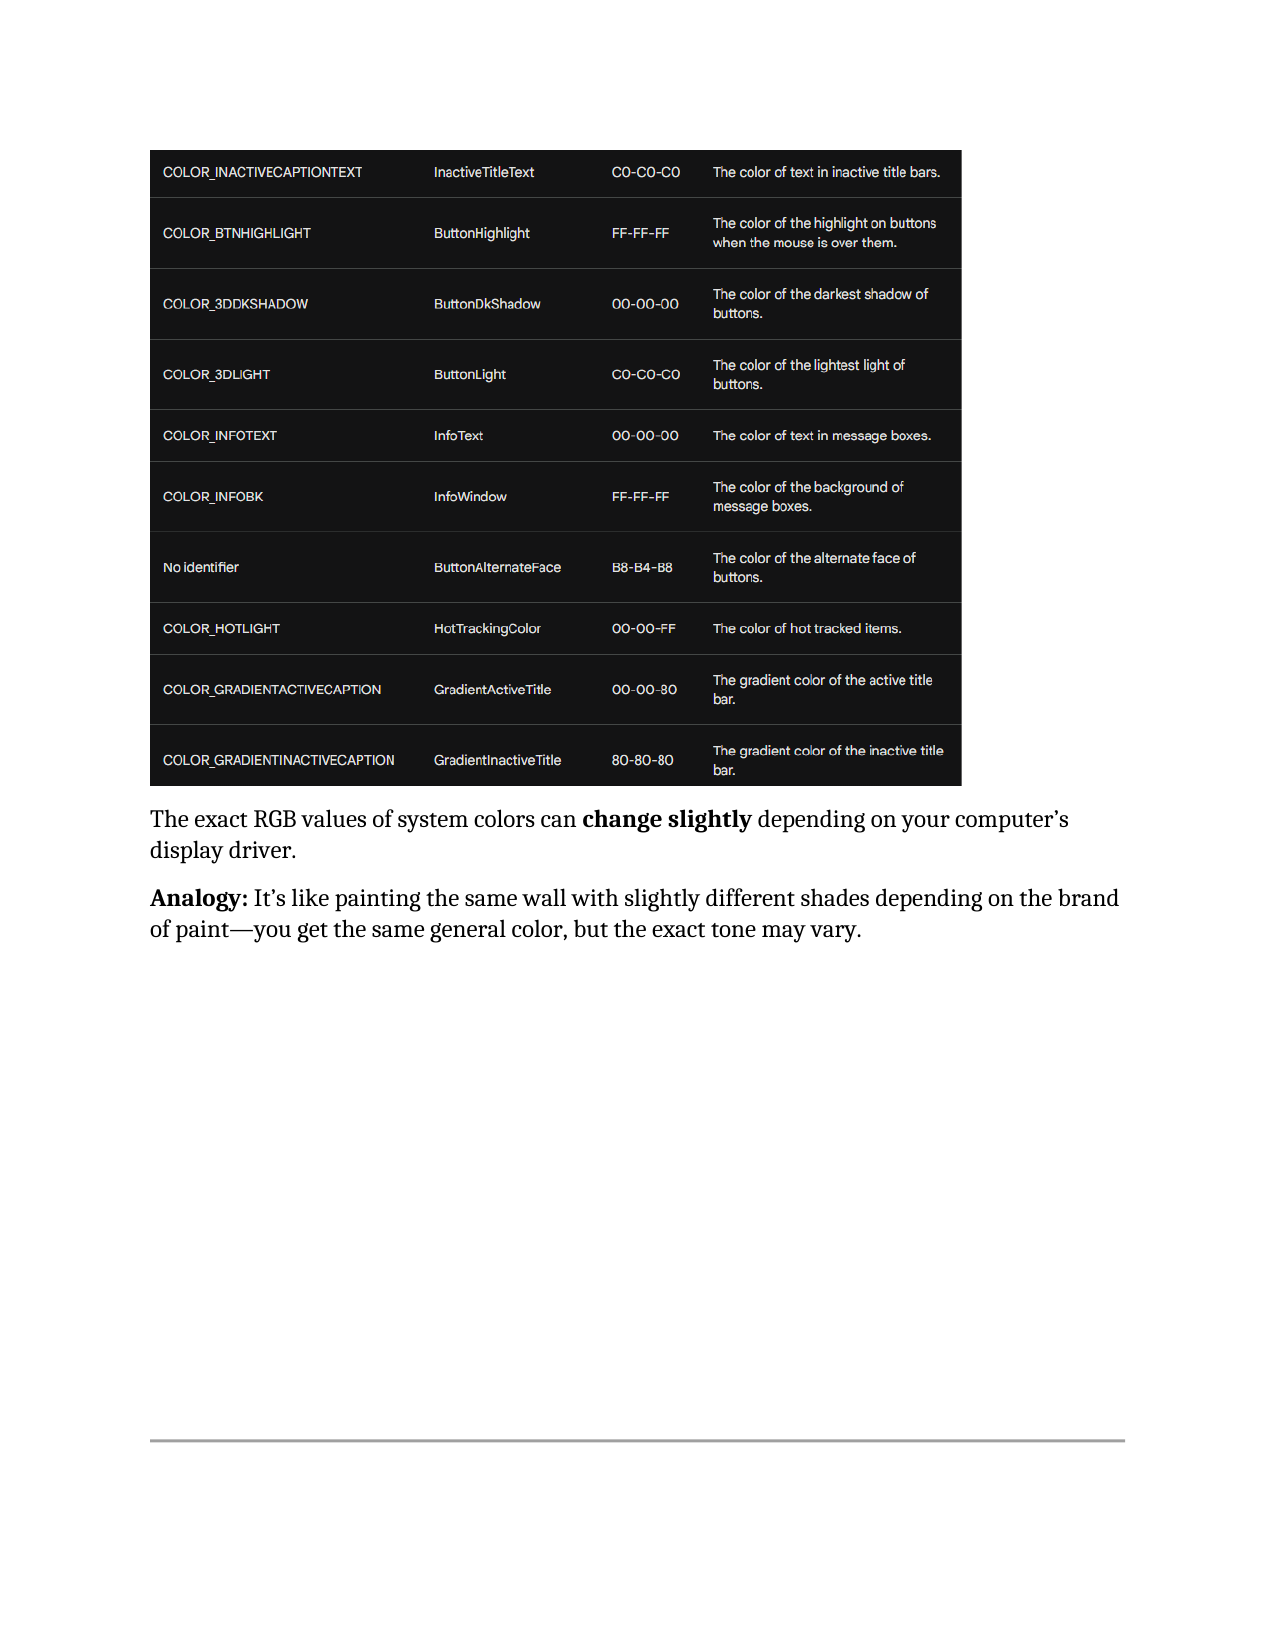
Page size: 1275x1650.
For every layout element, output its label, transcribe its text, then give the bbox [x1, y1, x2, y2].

text The exact RGB values of system colors can change slightly depending on your computer’s display driver. [150, 805, 1125, 864]
picture [150, 150, 962, 786]
text Analogy: It’s like painting the same wall with slightly different shades depending on the brand of paint—you get the same general color, but the exact tone may vary. [150, 883, 1125, 943]
